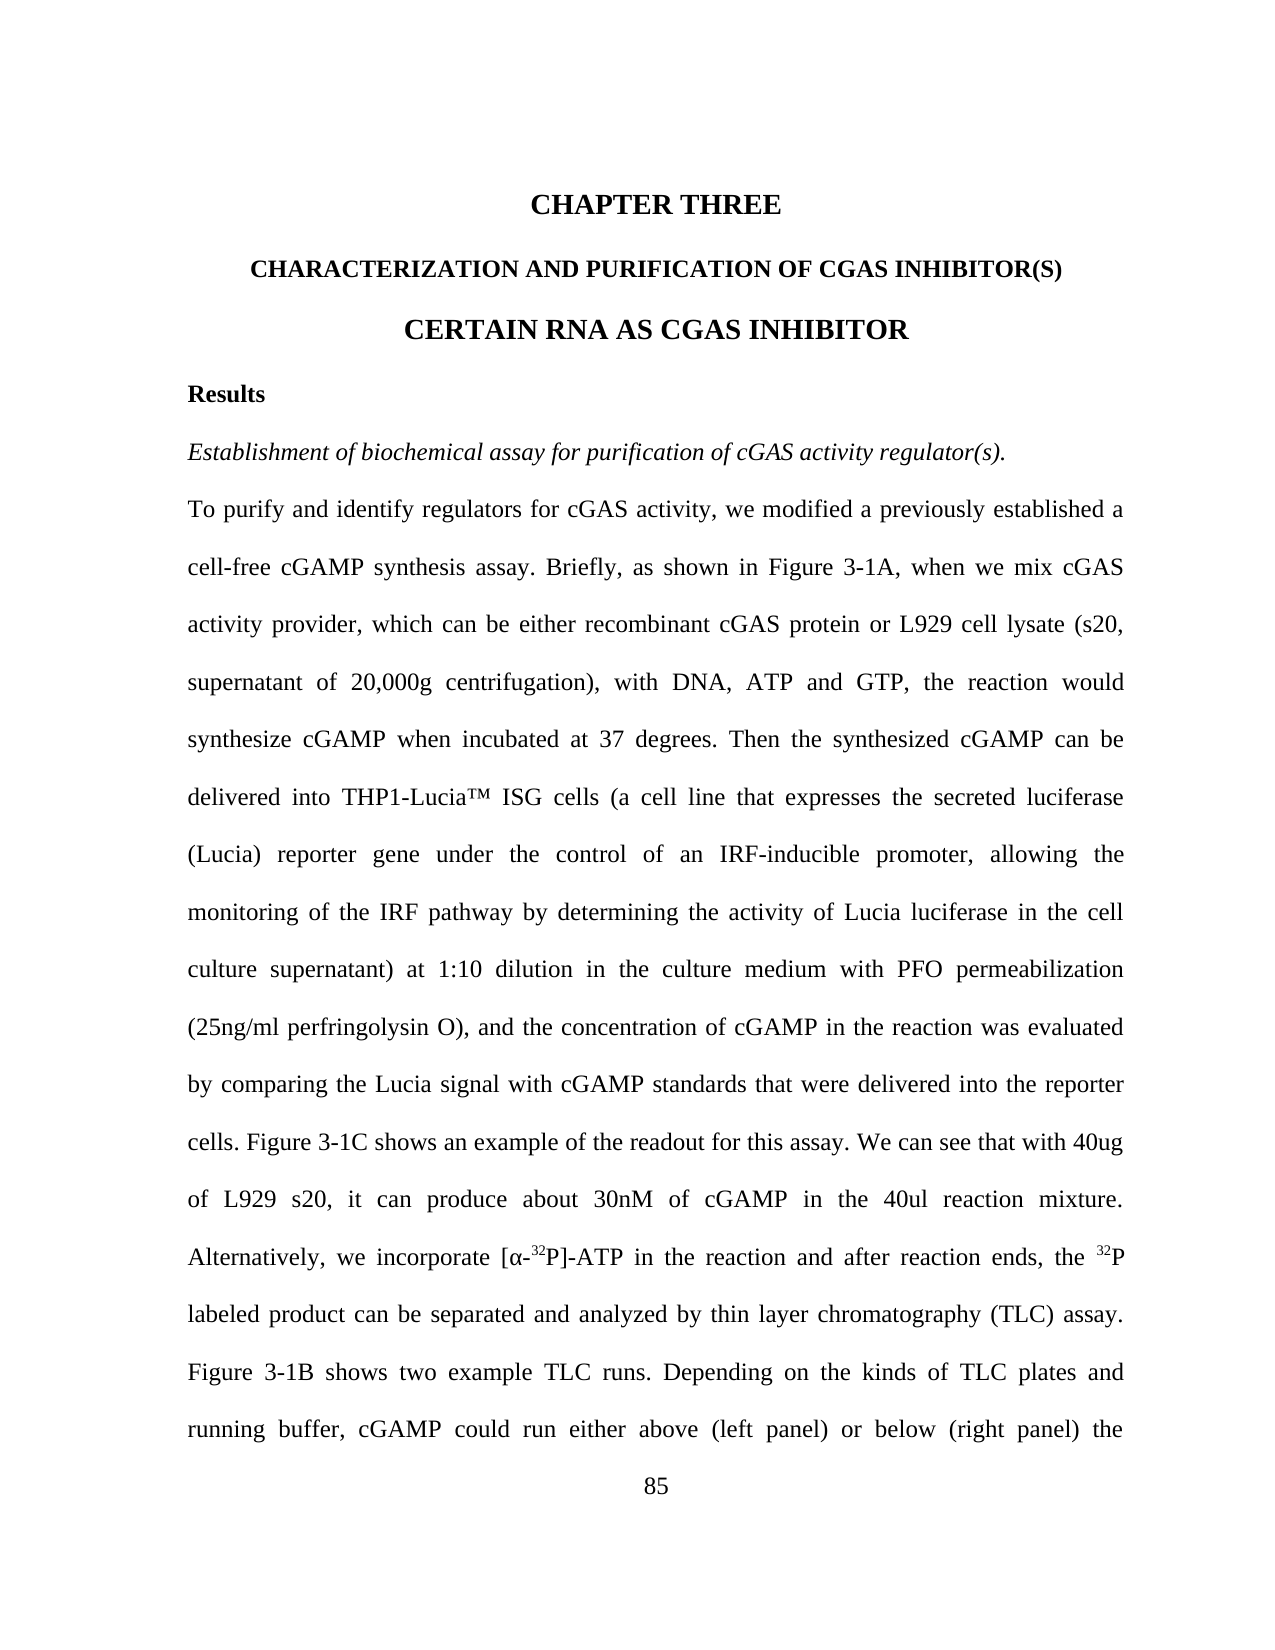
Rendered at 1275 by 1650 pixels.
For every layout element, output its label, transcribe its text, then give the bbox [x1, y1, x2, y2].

text Results [187, 379, 1125, 408]
text CHAPTER THREE [187, 187, 1125, 254]
text Certain RNA as cGAS inhibitor [187, 312, 1125, 346]
text Establishment of biochemical assay for purification of cGAS activity regulator(s). [187, 437, 1125, 465]
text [187, 494, 1125, 1443]
text Characterization and Purification of cGAS inhibitor(s) [187, 254, 1125, 283]
